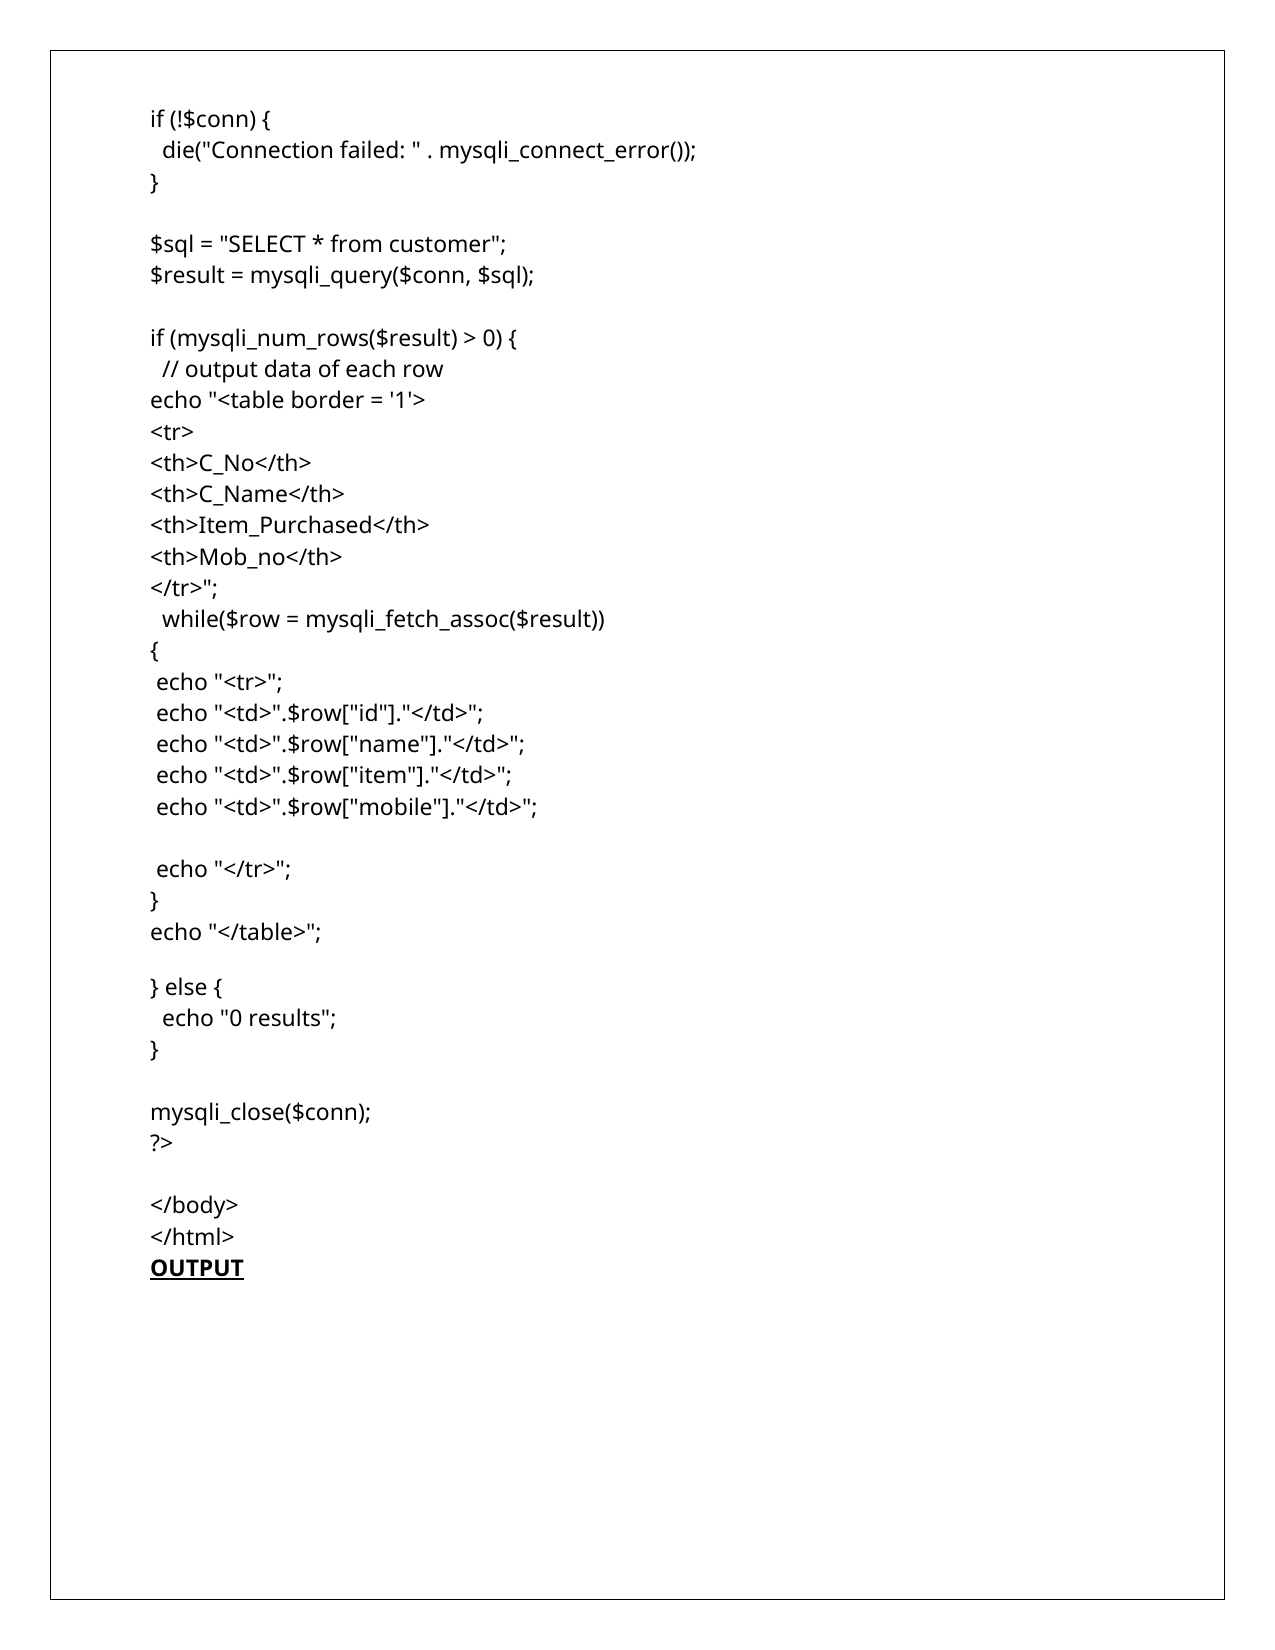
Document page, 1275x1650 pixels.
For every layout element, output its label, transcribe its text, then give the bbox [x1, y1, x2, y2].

text </tr>"; [150, 572, 1125, 603]
text { [150, 634, 1125, 666]
text } [150, 1033, 1125, 1064]
text ?> [150, 1127, 1125, 1158]
text $result = mysqli_query($conn, $sql); [150, 259, 1125, 291]
text OUTPUT [150, 1252, 1125, 1283]
text <tr> [150, 416, 1125, 447]
text $sql = "SELECT * from customer"; [150, 228, 1125, 259]
text } [150, 166, 1125, 197]
text echo "<table border = '1'> [150, 384, 1125, 416]
text echo "<td>".$row["mobile"]."</td>"; [150, 791, 1125, 822]
text <th>Mob_no</th> [150, 541, 1125, 572]
text echo "<td>".$row["name"]."</td>"; [150, 728, 1125, 759]
text echo "0 results"; [150, 1002, 1125, 1033]
text die("Connection failed: " . mysqli_connect_error()); [150, 134, 1125, 166]
text } [150, 884, 1125, 916]
text echo "<td>".$row["id"]."</td>"; [150, 697, 1125, 728]
text // output data of each row [150, 353, 1125, 384]
text echo "<td>".$row["item"]."</td>"; [150, 759, 1125, 791]
text <th>Item_Purchased</th> [150, 509, 1125, 541]
text </html> [150, 1220, 1125, 1252]
text while($row = mysqli_fetch_assoc($result)) [150, 603, 1125, 634]
text <th>C_No</th> [150, 447, 1125, 478]
text mysqli_close($conn); [150, 1095, 1125, 1127]
text echo "</table>"; [150, 916, 1125, 947]
text if (mysqli_num_rows($result) > 0) { [150, 322, 1125, 353]
text if (!$conn) { [150, 103, 1125, 134]
text } else { [150, 970, 1125, 1002]
text echo "</tr>"; [150, 853, 1125, 884]
text <th>C_Name</th> [150, 478, 1125, 509]
text </body> [150, 1189, 1125, 1220]
text echo "<tr>"; [150, 666, 1125, 697]
